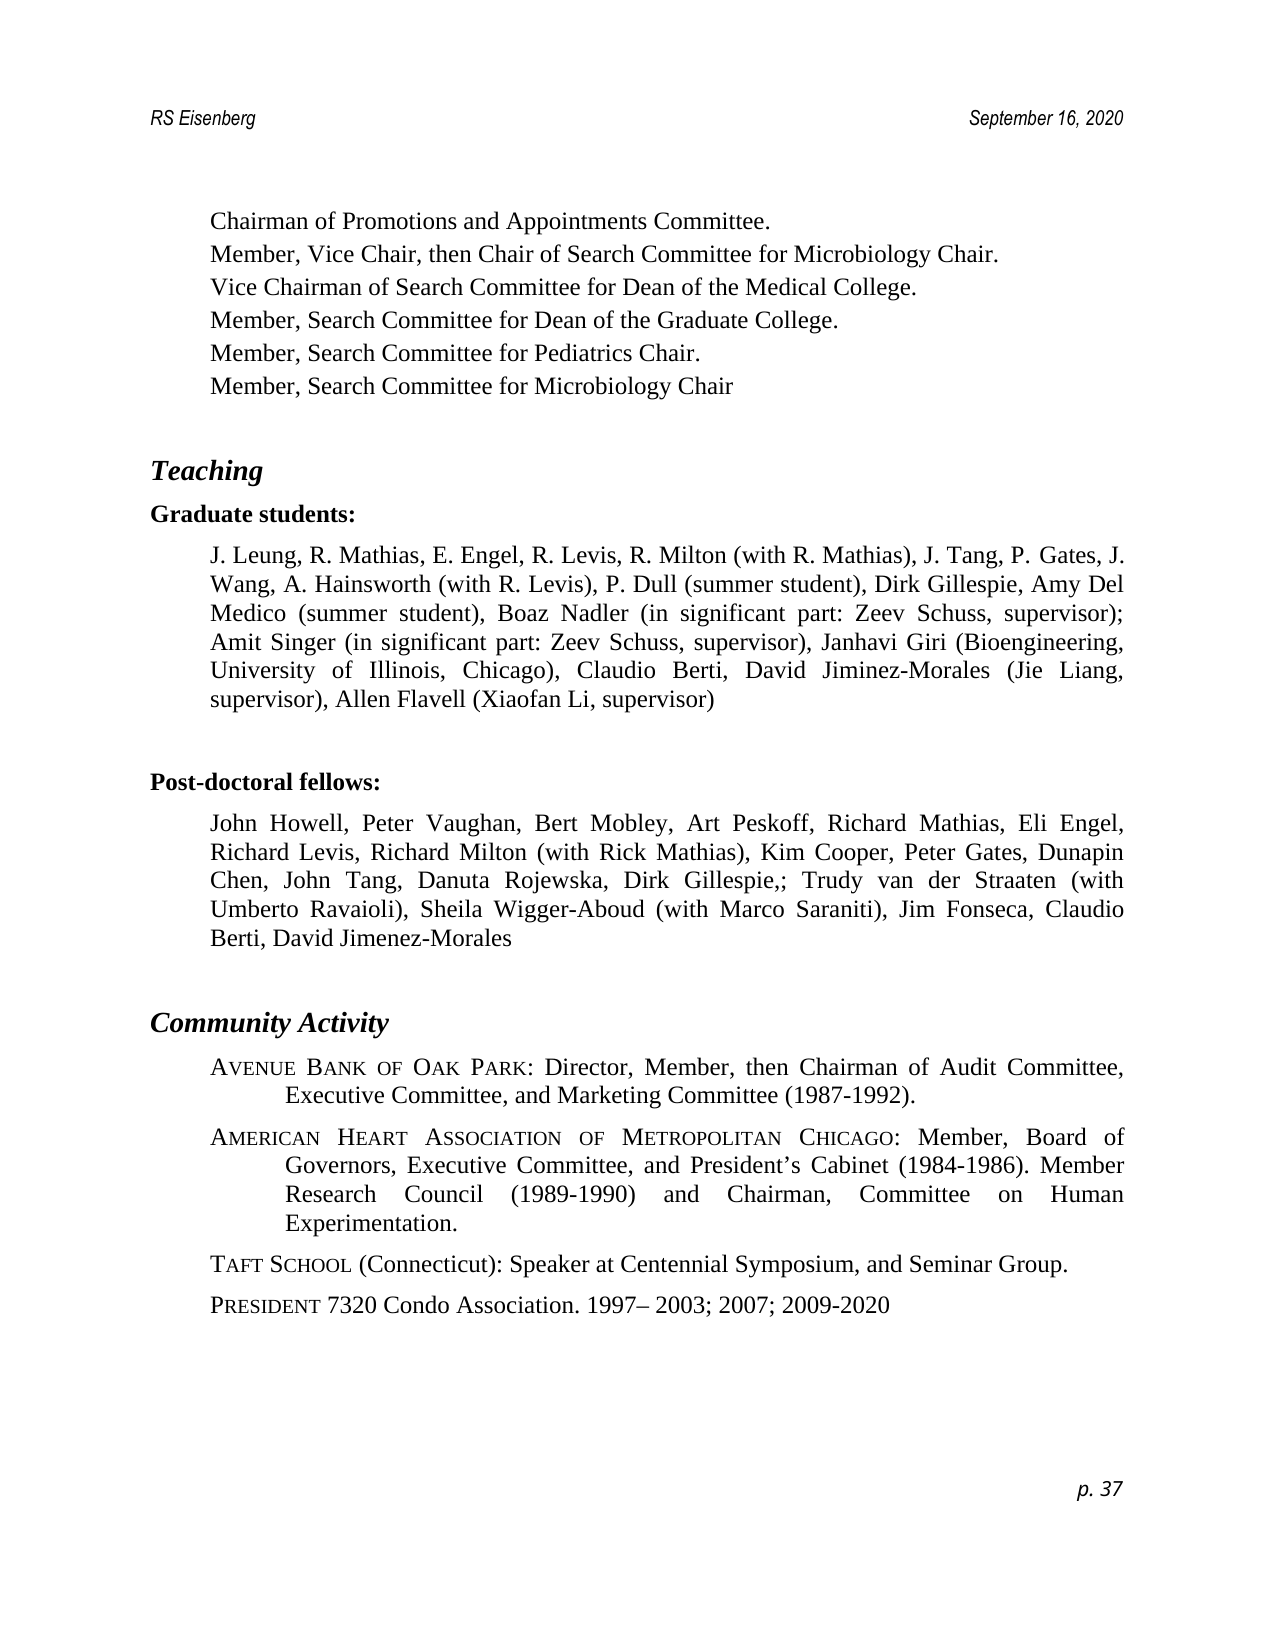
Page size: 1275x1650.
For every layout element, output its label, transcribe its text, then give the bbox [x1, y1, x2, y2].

text John Howell, Peter Vaughan, Bert Mobley, Art Peskoff, Richard Mathias, Eli Engel, Richard Levis, Richard Milton (with Rick Mathias), Kim Cooper, Peter Gates, Dunapin Chen, John Tang, Danuta Rojewska, Dirk Gillespie,; Trudy van der Straaten (with Umberto Ravaioli), Sheila Wigger-Aboud (with Marco Saraniti), Jim Fonseca, Claudio Berti, David Jimenez-Morales [210, 808, 1125, 952]
text Avenue Bank of Oak Park: Director, Member, then Chairman of Audit Committee, Executive Committee, and Marketing Committee (1987-1992). [210, 1052, 1125, 1109]
text Post-doctoral fellows: [150, 767, 1125, 796]
text Member, Search Committee for Dean of the Graduate College. [210, 305, 1125, 334]
text American Heart Association of Metropolitan Chicago: Member, Board of Governors, Executive Committee, and President’s Cabinet (1984-1986). Member Research Council (1989-1990) and Chairman, Committee on Human Experimentation. [210, 1122, 1125, 1237]
text Member, Search Committee for Microbiology Chair [210, 371, 1125, 399]
text Vice Chairman of Search Committee for Dean of the Medical College. [210, 272, 1125, 301]
text President 7320 Condo Association. 1997– 2003; 2007; 2009-2020 [210, 1290, 1125, 1319]
text Teaching [150, 453, 1125, 487]
text Community Activity [150, 1006, 1125, 1039]
text Member, Vice Chair, then Chair of Search Committee for Microbiology Chair. [210, 239, 1125, 268]
text Chairman of Promotions and Appointments Committee. [210, 206, 1125, 235]
text Taft School (Connecticut): Speaker at Centennial Symposium, and Seminar Group. [210, 1249, 1125, 1278]
text J. Leung, R. Mathias, E. Engel, R. Levis, R. Milton (with R. Mathias), J. Tang, P. Gates, J. Wang, A. Hainsworth (with R. Levis), P. Dull (summer student), Dirk Gillespie, Amy Del Medico (summer student), Boaz Nadler (in significant part: Zeev Schuss, supervisor); Amit Singer (in significant part: Zeev Schuss, supervisor), Janhavi Giri (Bioengineering, University of Illinois, Chicago), Claudio Berti, David Jiminez-Morales (Jie Liang, supervisor), Allen Flavell (Xiaofan Li, supervisor) [210, 541, 1125, 713]
text Member, Search Committee for Pediatrics Chair. [210, 338, 1125, 367]
text Graduate students: [150, 499, 1125, 528]
